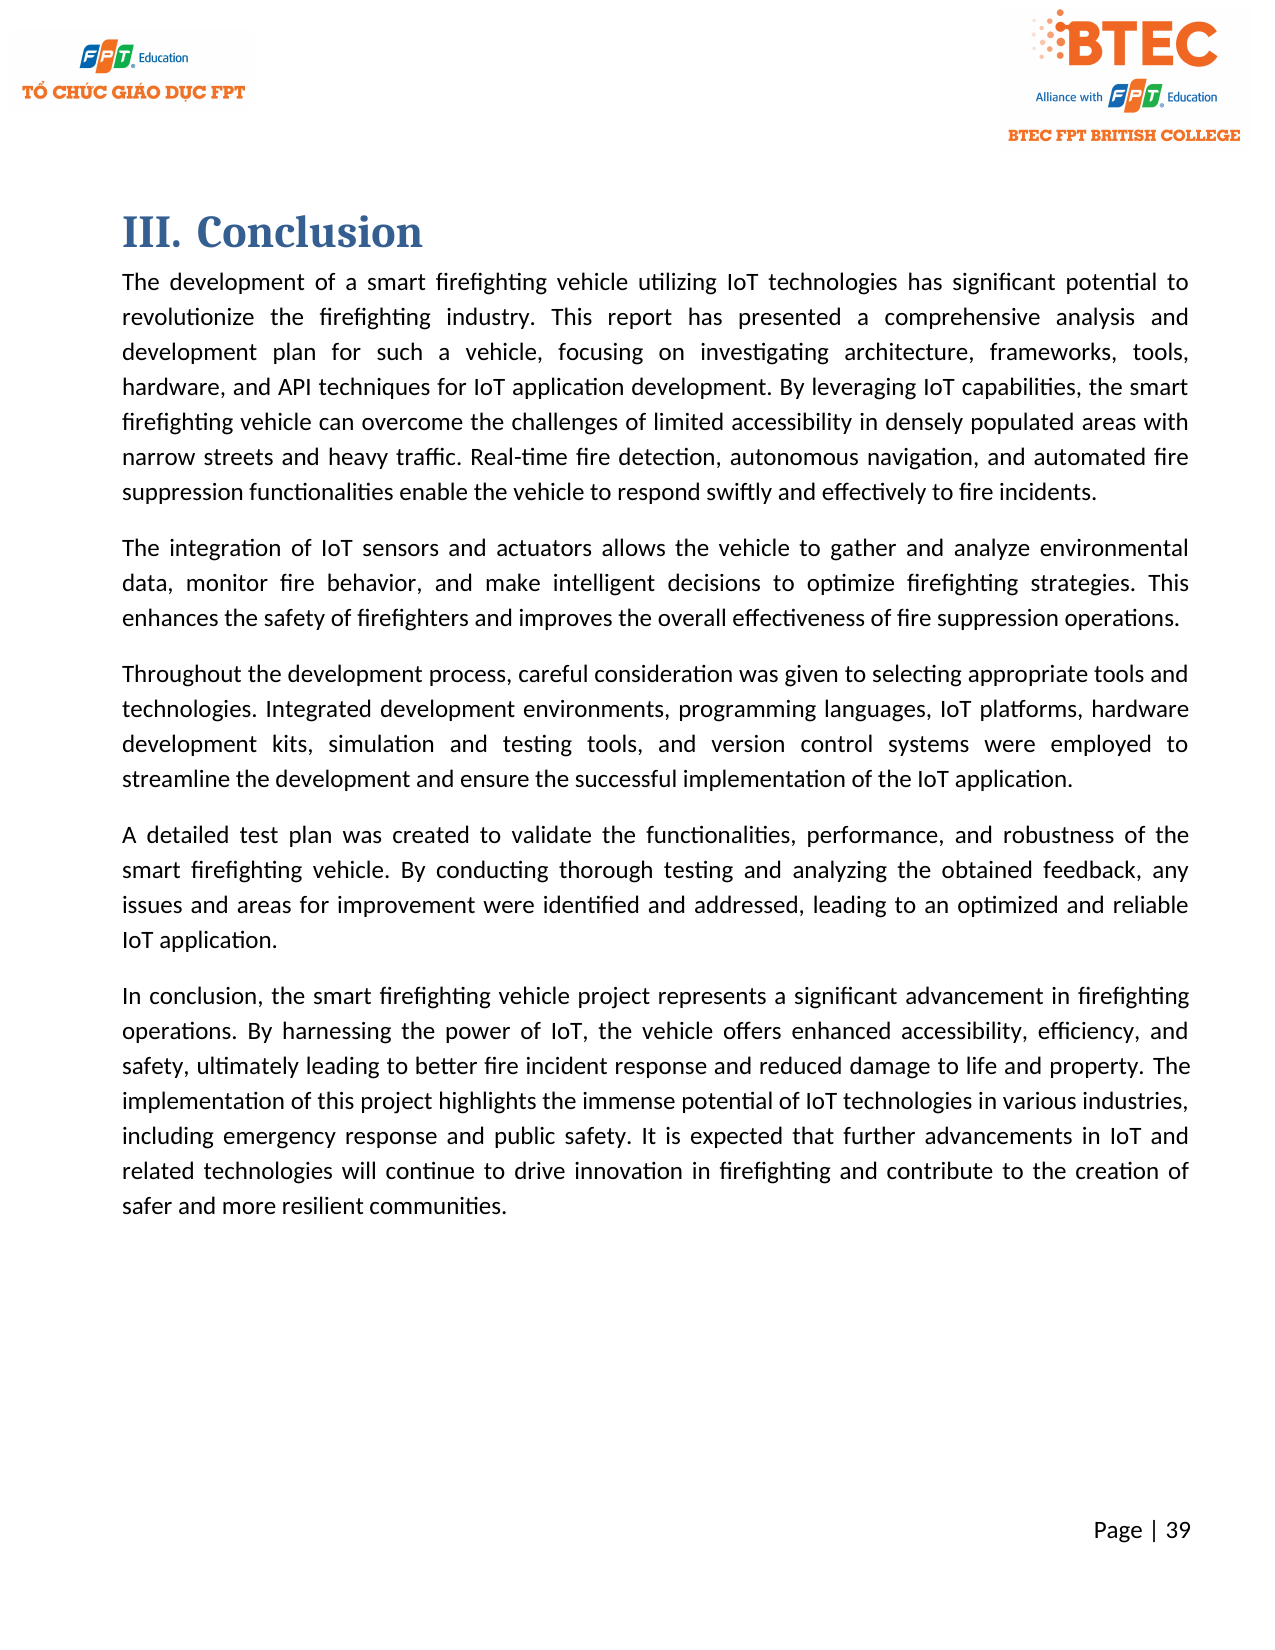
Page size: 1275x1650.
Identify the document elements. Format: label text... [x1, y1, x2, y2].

text The integration of IoT sensors and actuators allows the vehicle to gather and analyze environmental data, monitor fire behavior, and make intelligent decisions to optimize firefighting strategies. This enhances the safety of firefighters and improves the overall effectiveness of fire suppression operations. [122, 532, 1191, 633]
text The development of a smart firefighting vehicle utilizing IoT technologies has significant potential to revolutionize the firefighting industry. This report has presented a comprehensive analysis and development plan for such a vehicle, focusing on investigating architecture, frameworks, tools, hardware, and API techniques for IoT application development. By leveraging IoT capabilities, the smart firefighting vehicle can overcome the challenges of limited accessibility in densely populated areas with narrow streets and heavy traffic. Real-time fire detection, autonomous navigation, and automated fire suppression functionalities enable the vehicle to respond swiftly and effectively to fire incidents. [122, 267, 1191, 507]
text In conclusion, the smart firefighting vehicle project represents a significant advancement in firefighting operations. By harnessing the power of IoT, the vehicle offers enhanced accessibility, efficiency, and safety, ultimately leading to better fire incident response and reduced damage to life and property. The implementation of this project highlights the immense potential of IoT technologies in various industries, including emergency response and public safety. It is expected that further advancements in IoT and related technologies will continue to drive innovation in firefighting and contribute to the creation of safer and more resilient communities. [122, 980, 1191, 1220]
text Throughout the development process, careful consideration was given to selecting appropriate tools and technologies. Integrated development environments, programming languages, IoT platforms, hardware development kits, simulation and testing tools, and version control systems were employed to streamline the development and ensure the successful implementation of the IoT application. [122, 658, 1191, 794]
picture [10, 28, 254, 110]
picture [998, 8, 1251, 150]
subtitle Conclusion [122, 206, 1191, 259]
text A detailed test plan was created to validate the functionalities, performance, and robustness of the smart firefighting vehicle. By conducting thorough testing and analyzing the obtained feedback, any issues and areas for improvement were identified and addressed, leading to an optimized and reliable IoT application. [122, 819, 1191, 954]
